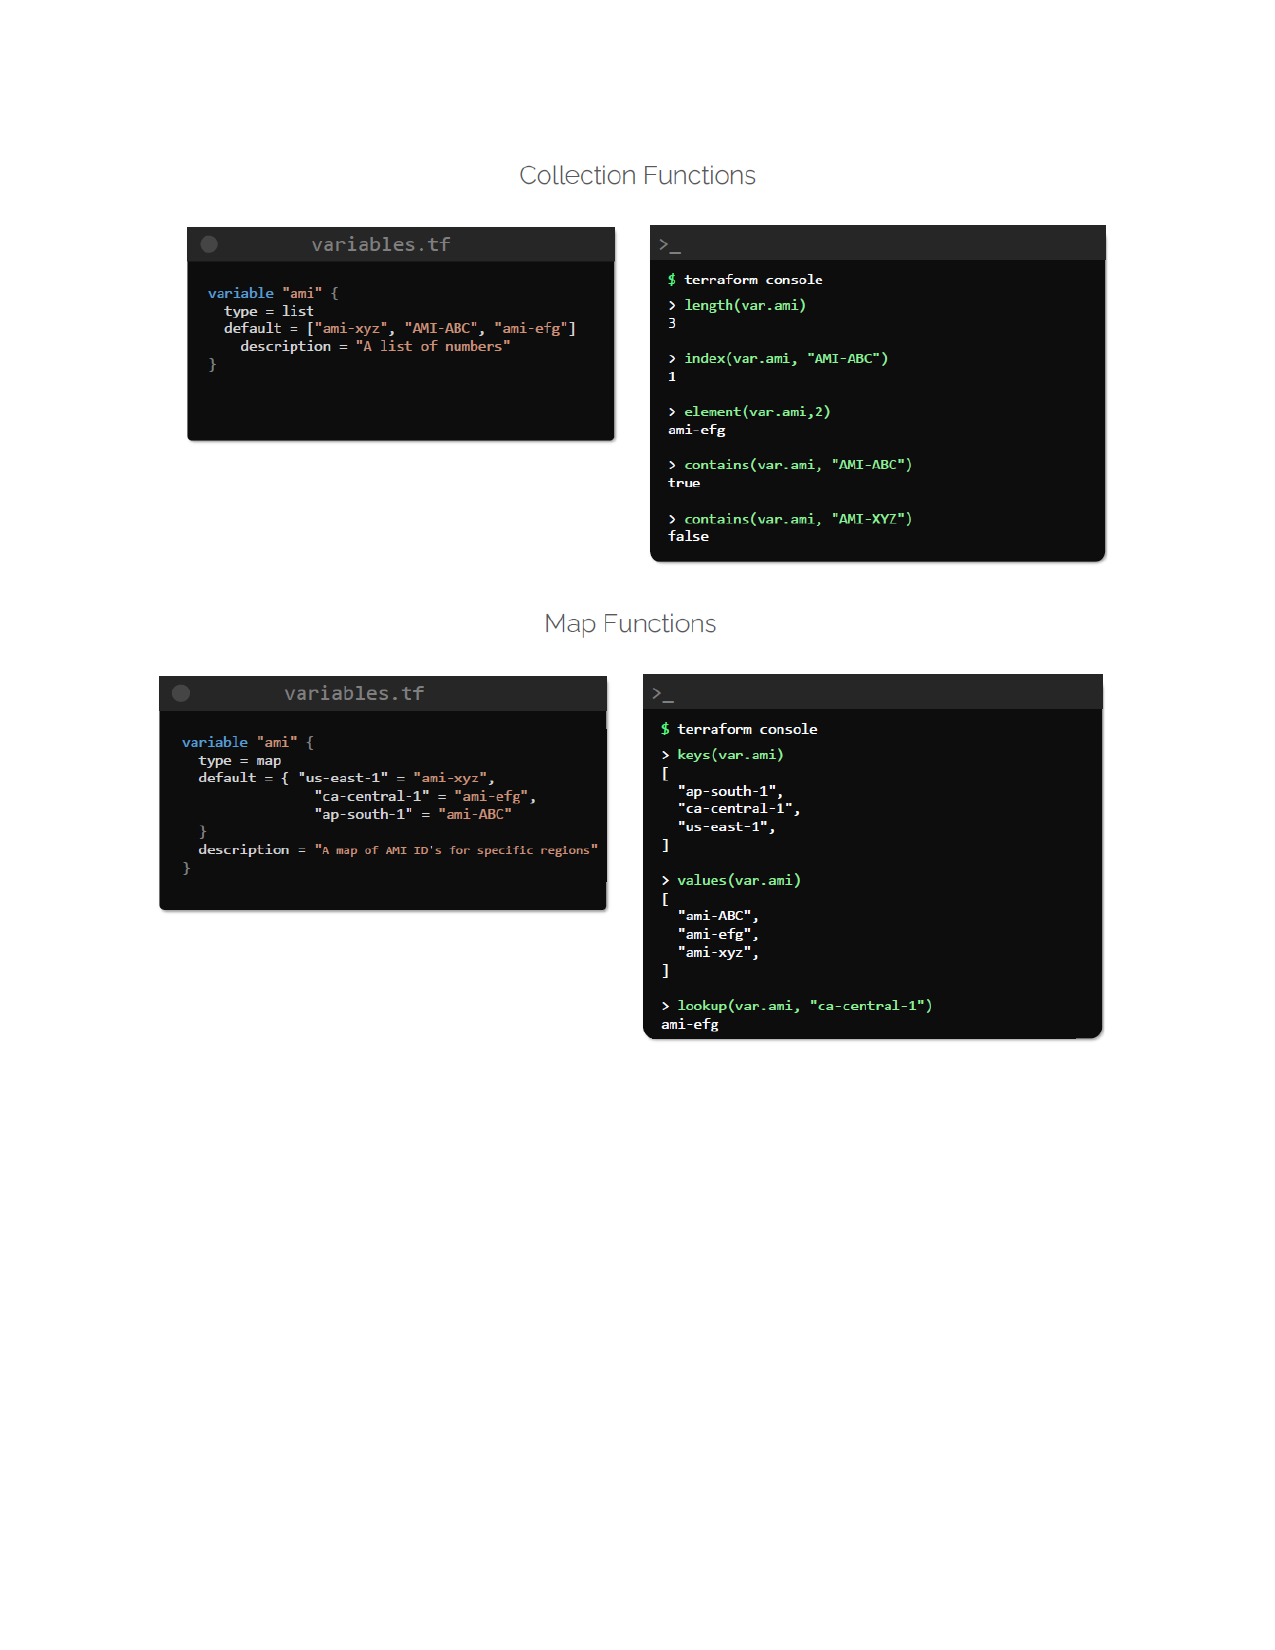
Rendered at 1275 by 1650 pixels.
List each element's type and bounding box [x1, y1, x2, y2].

picture [150, 150, 1125, 580]
picture [150, 598, 1125, 1054]
